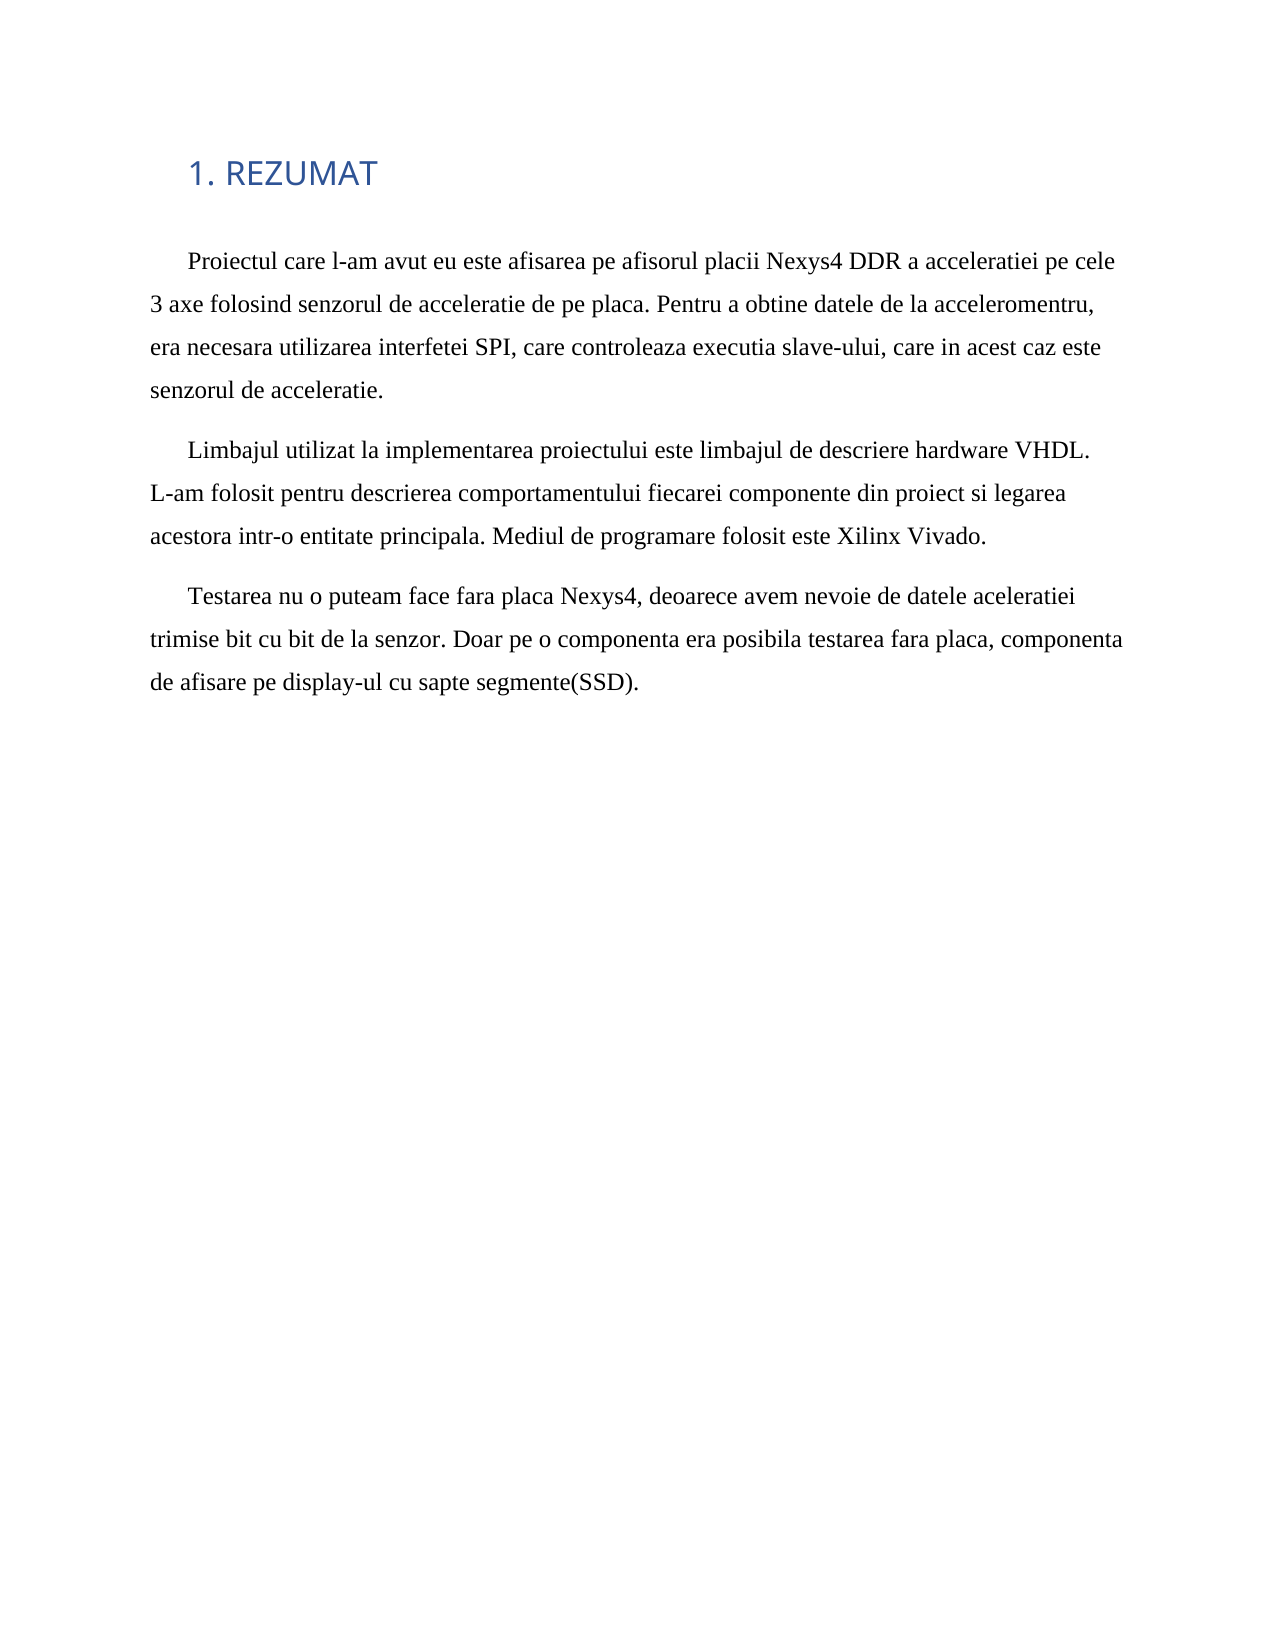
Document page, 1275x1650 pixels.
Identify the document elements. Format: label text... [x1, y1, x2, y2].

subtitle REZUMAT [187, 150, 1125, 195]
text Testarea nu o puteam face fara placa Nexys4, deoarece avem nevoie de datele aceleratiei trimise bit cu bit de la senzor. Doar pe o componenta era posibila testarea fara placa, componenta de afisare pe display-ul cu sapte segmente(SSD). [150, 581, 1125, 696]
text Limbajul utilizat la implementarea proiectului este limbajul de descriere hardware VHDL. L-am folosit pentru descrierea comportamentului fiecarei componente din proiect si legarea acestora intr-o entitate principala. Mediul de programare folosit este Xilinx Vivado. [150, 435, 1125, 550]
text Proiectul care l-am avut eu este afisarea pe afisorul placii Nexys4 DDR a acceleratiei pe cele 3 axe folosind senzorul de acceleratie de pe placa. Pentru a obtine datele de la acceleromentru, era necesara utilizarea interfetei SPI, care controleaza executia slave-ului, care in acest caz este senzorul de acceleratie. [150, 246, 1125, 404]
